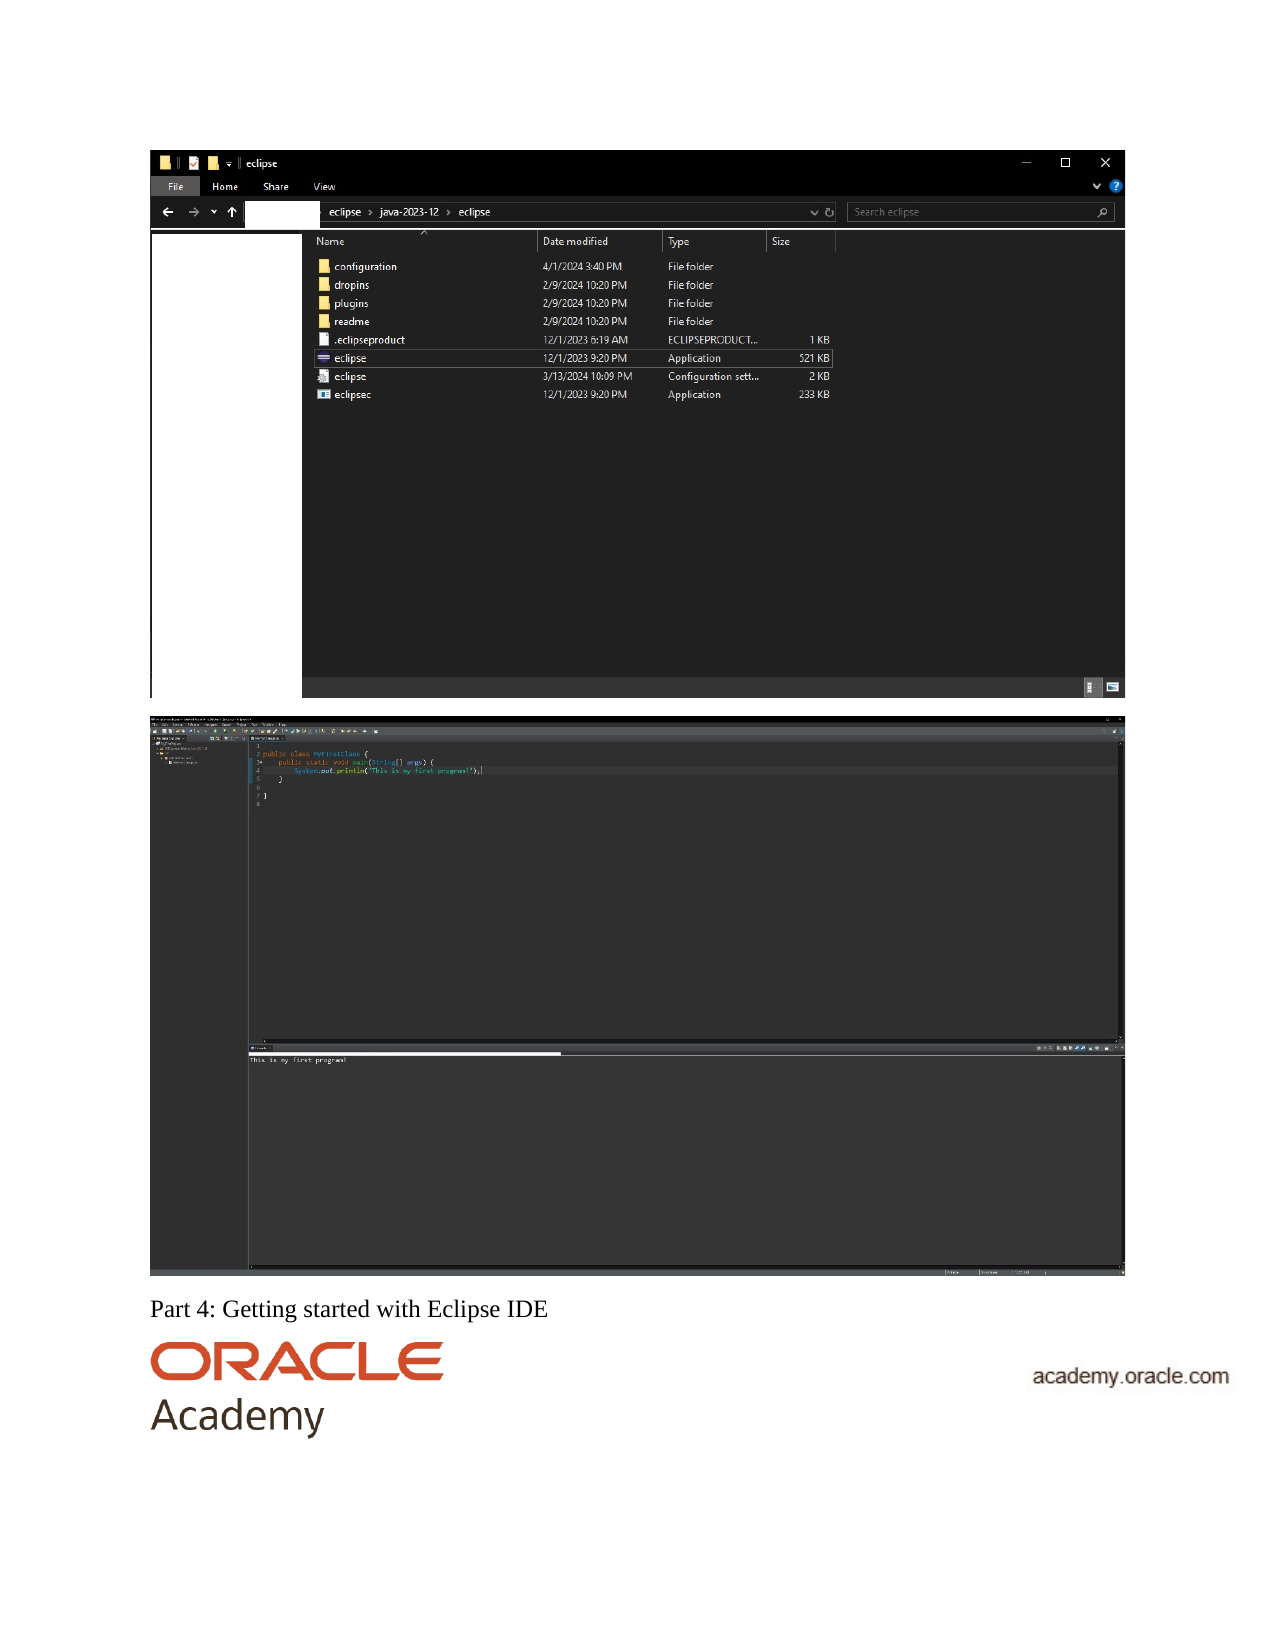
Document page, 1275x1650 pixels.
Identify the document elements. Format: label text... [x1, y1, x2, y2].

picture [995, 1346, 1275, 1424]
picture [150, 150, 1125, 698]
picture [150, 716, 1125, 1276]
picture [150, 1341, 444, 1440]
text Part 4: Getting started with Eclipse IDE [150, 1294, 1125, 1323]
